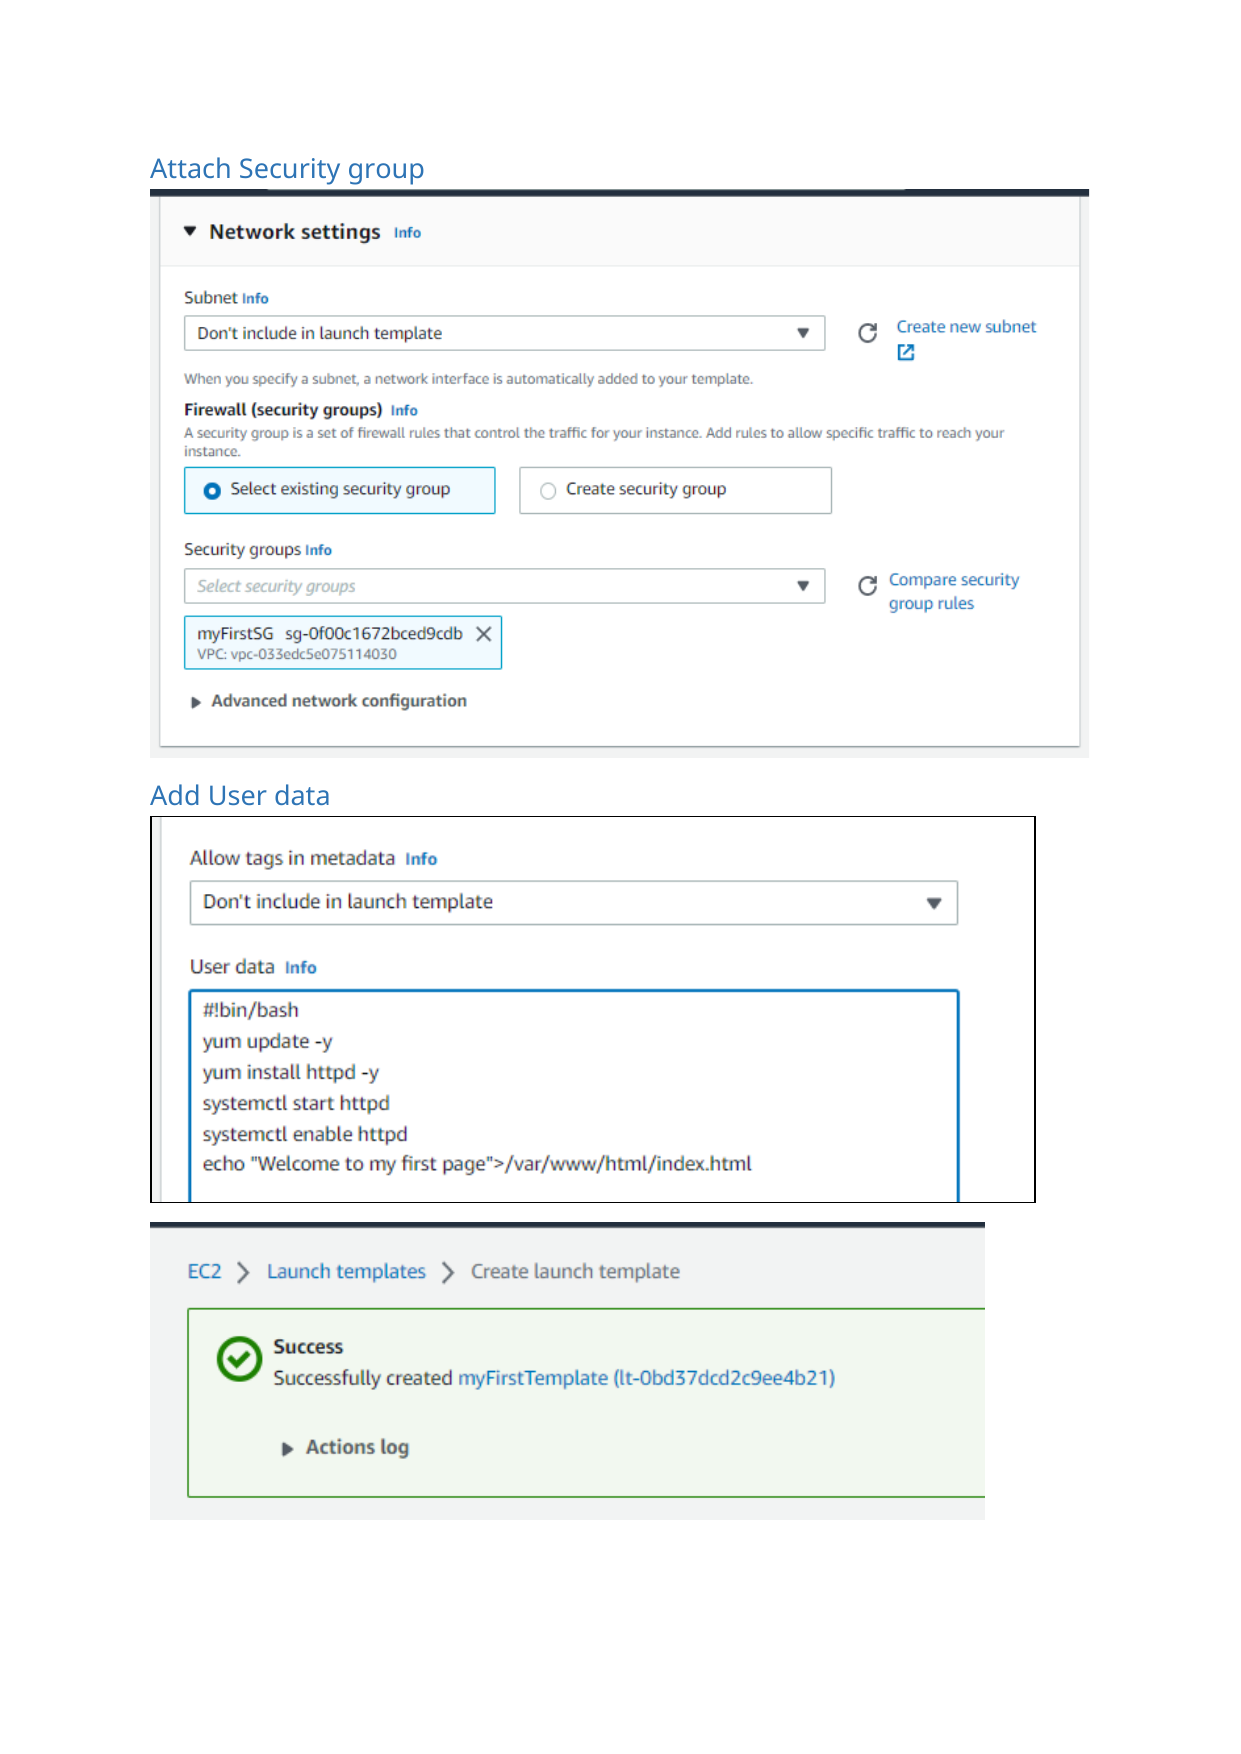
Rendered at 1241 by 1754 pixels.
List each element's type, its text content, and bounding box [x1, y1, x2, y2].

subtitle Add User data [150, 776, 1090, 813]
picture [150, 189, 1090, 758]
subtitle Attach Security group [150, 150, 1090, 187]
picture [152, 817, 1034, 1202]
picture [150, 1222, 985, 1520]
